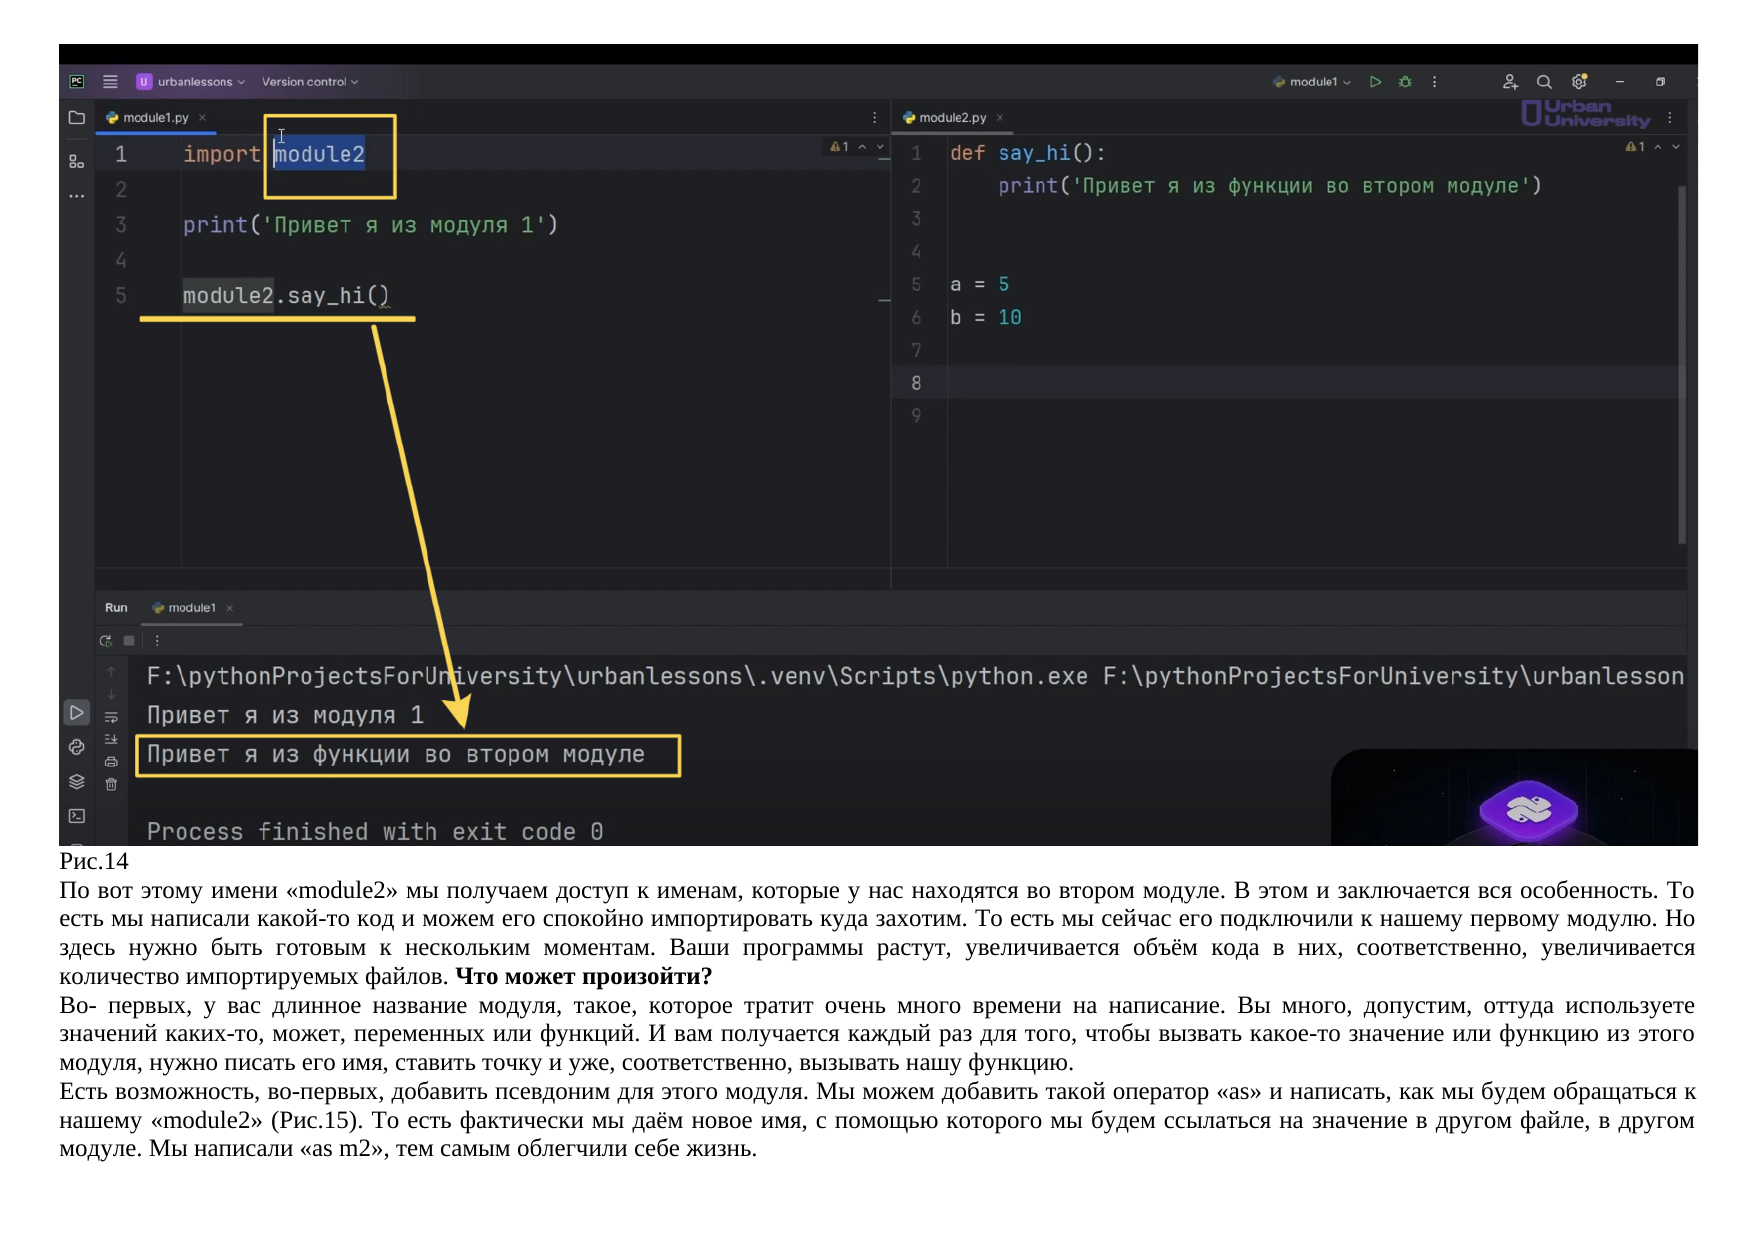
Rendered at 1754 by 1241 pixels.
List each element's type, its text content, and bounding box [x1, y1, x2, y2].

text Во- первых, у вас длинное название модуля, такое, которое тратит очень много времени на написание. Вы много, допустим, оттуда используете значений каких-то, может, переменных или функций. И вам получается каждый раз для того, чтобы вызвать какое-то значение или функцию из этого модуля, нужно писать его имя, ставить точку и уже, соответственно, вызывать нашу функцию. [59, 990, 1698, 1076]
text Рис.14 [59, 846, 1698, 875]
picture [59, 44, 1699, 846]
text По вот этому имени «module2» мы получаем доступ к именам, которые у нас находятся во втором модуле. В этом и заключается вся особенность. То есть мы написали какой-то код и можем его спокойно импортировать куда захотим. То есть мы сейчас его подключили к нашему первому модулю. Но здесь нужно быть готовым к нескольким моментам. Ваши программы растут, увеличивается объём кода в них, соответственно, увеличивается количество импортируемых файлов. Что может произойти? [59, 875, 1698, 990]
text Есть возможность, во-первых, добавить псевдоним для этого модуля. Мы можем добавить такой оператор «as» и написать, как мы будем обращаться к нашему «module2» (Рис.15). То есть фактически мы даём новое имя, с помощью которого мы будем ссылаться на значение в другом файле, в другом модуле. Мы написали «as m2», тем самым облегчили себе жизнь. [59, 1076, 1698, 1162]
